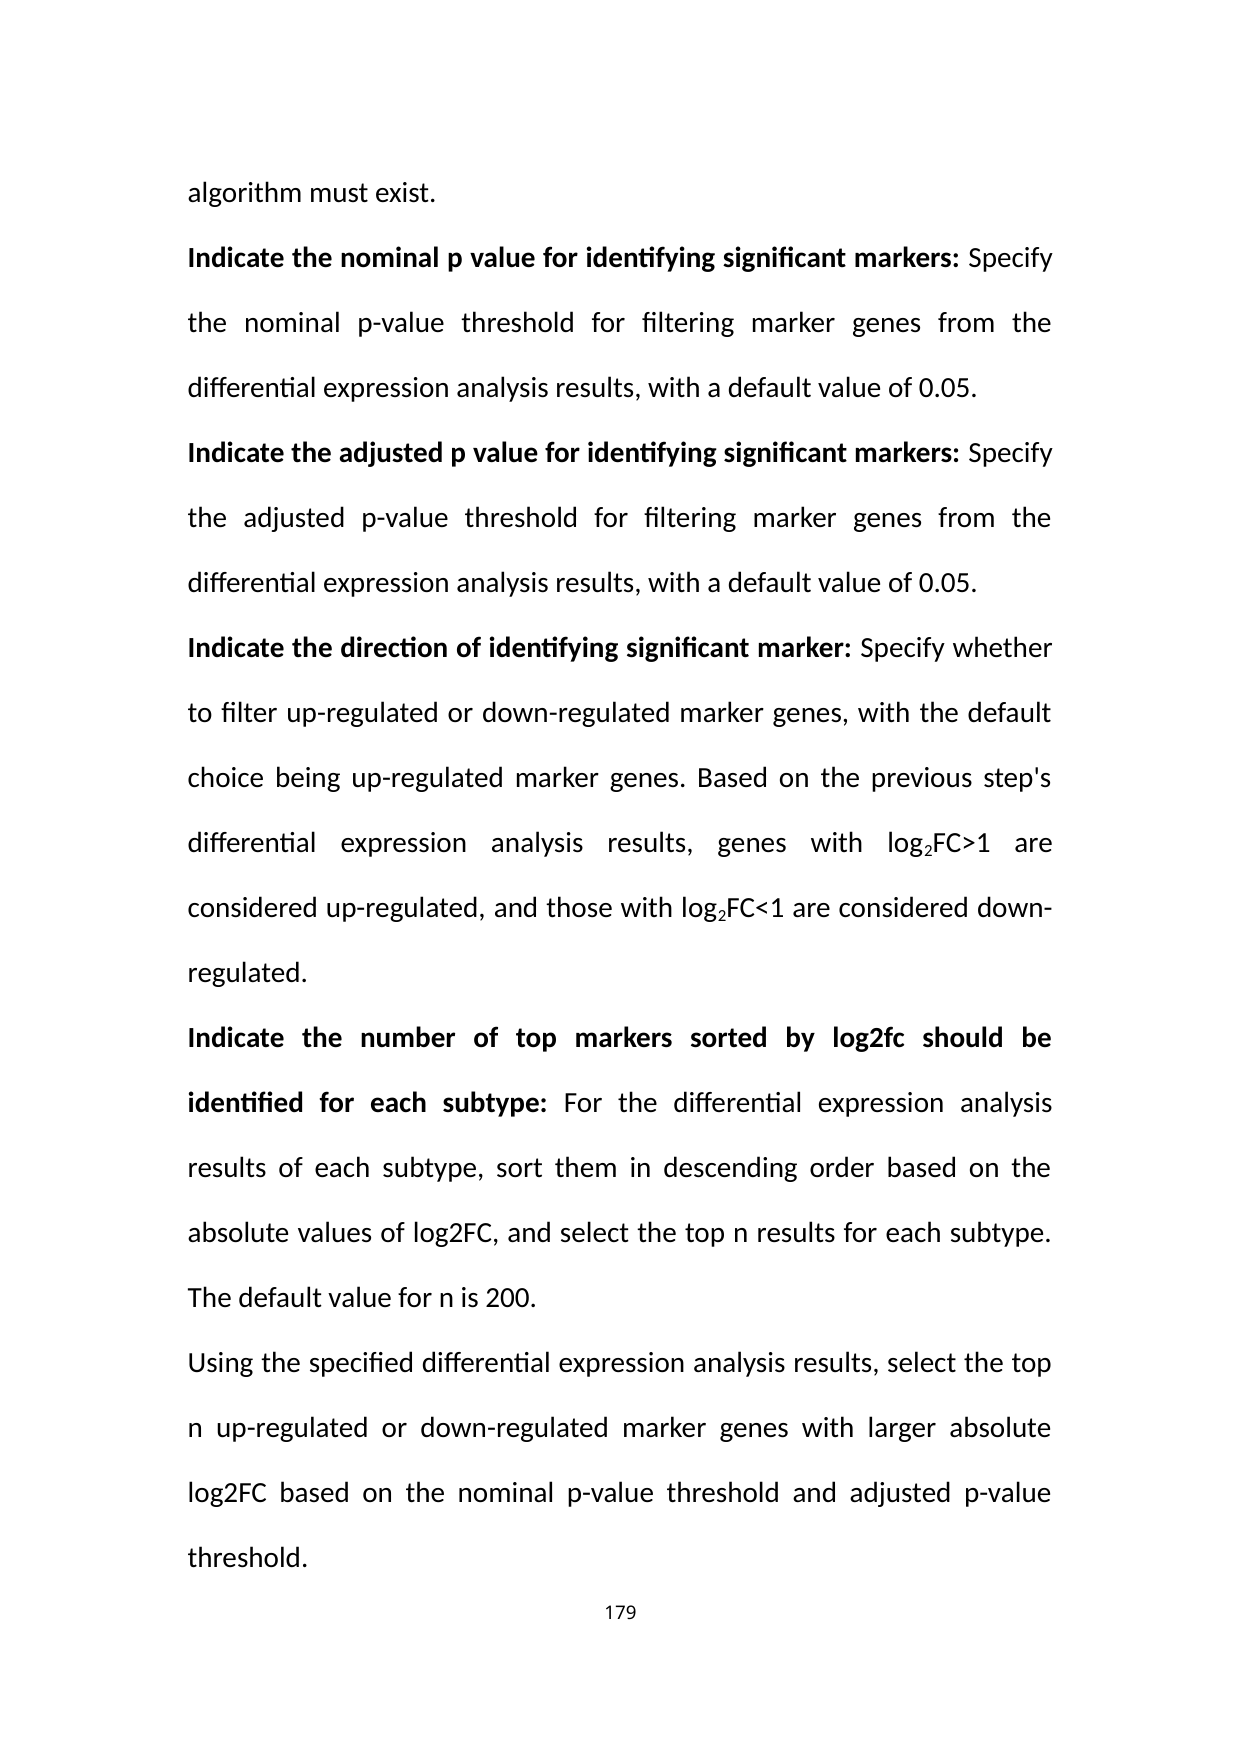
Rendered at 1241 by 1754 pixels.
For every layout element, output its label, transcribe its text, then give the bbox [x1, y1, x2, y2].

text Indicate the adjusted p value for identifying significant markers: Specify the adjusted p-value threshold for filtering marker genes from the differential expression analysis results, with a default value of 0.05. [187, 420, 1053, 615]
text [187, 160, 1053, 225]
text Using the specified differential expression analysis results, select the top n up-regulated or down-regulated marker genes with larger absolute log2FC based on the nominal p-value threshold and adjusted p-value threshold. [187, 1330, 1053, 1590]
text Indicate the number of top markers sorted by log2fc should be identified for each subtype: For the differential expression analysis results of each subtype, sort them in descending order based on the absolute values of log2FC, and select the top n results for each subtype. The default value for n is 200. [187, 1005, 1053, 1330]
text Indicate the direction of identifying significant marker: Specify whether to filter up-regulated or down-regulated marker genes, with the default choice being up-regulated marker genes. Based on the previous step's differential expression analysis results, genes with log2FC>1 are considered up-regulated, and those with log2FC<1 are considered down-regulated. [187, 615, 1053, 1005]
text Indicate the nominal p value for identifying significant markers: Specify the nominal p-value threshold for filtering marker genes from the differential expression analysis results, with a default value of 0.05. [187, 225, 1053, 420]
